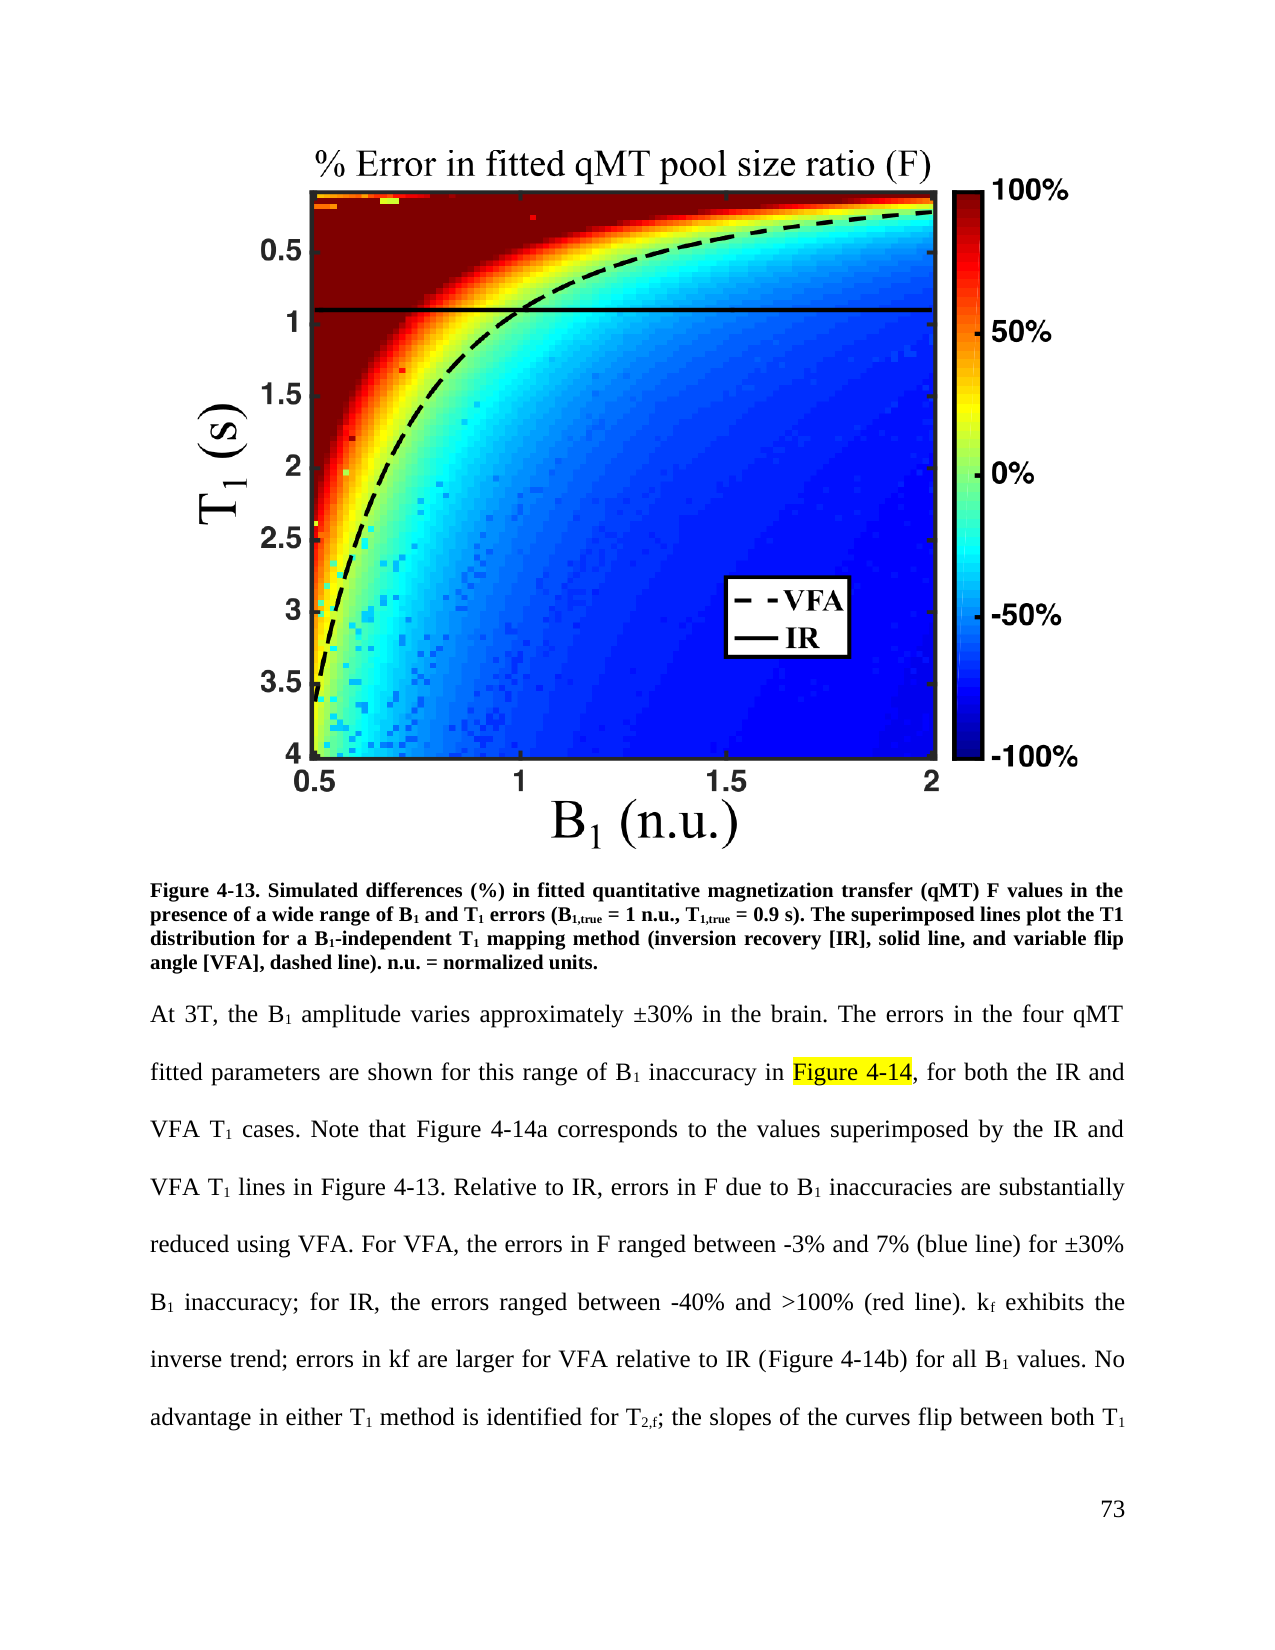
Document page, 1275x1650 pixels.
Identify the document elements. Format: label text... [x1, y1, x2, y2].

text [150, 999, 1125, 1430]
picture [197, 150, 1078, 849]
